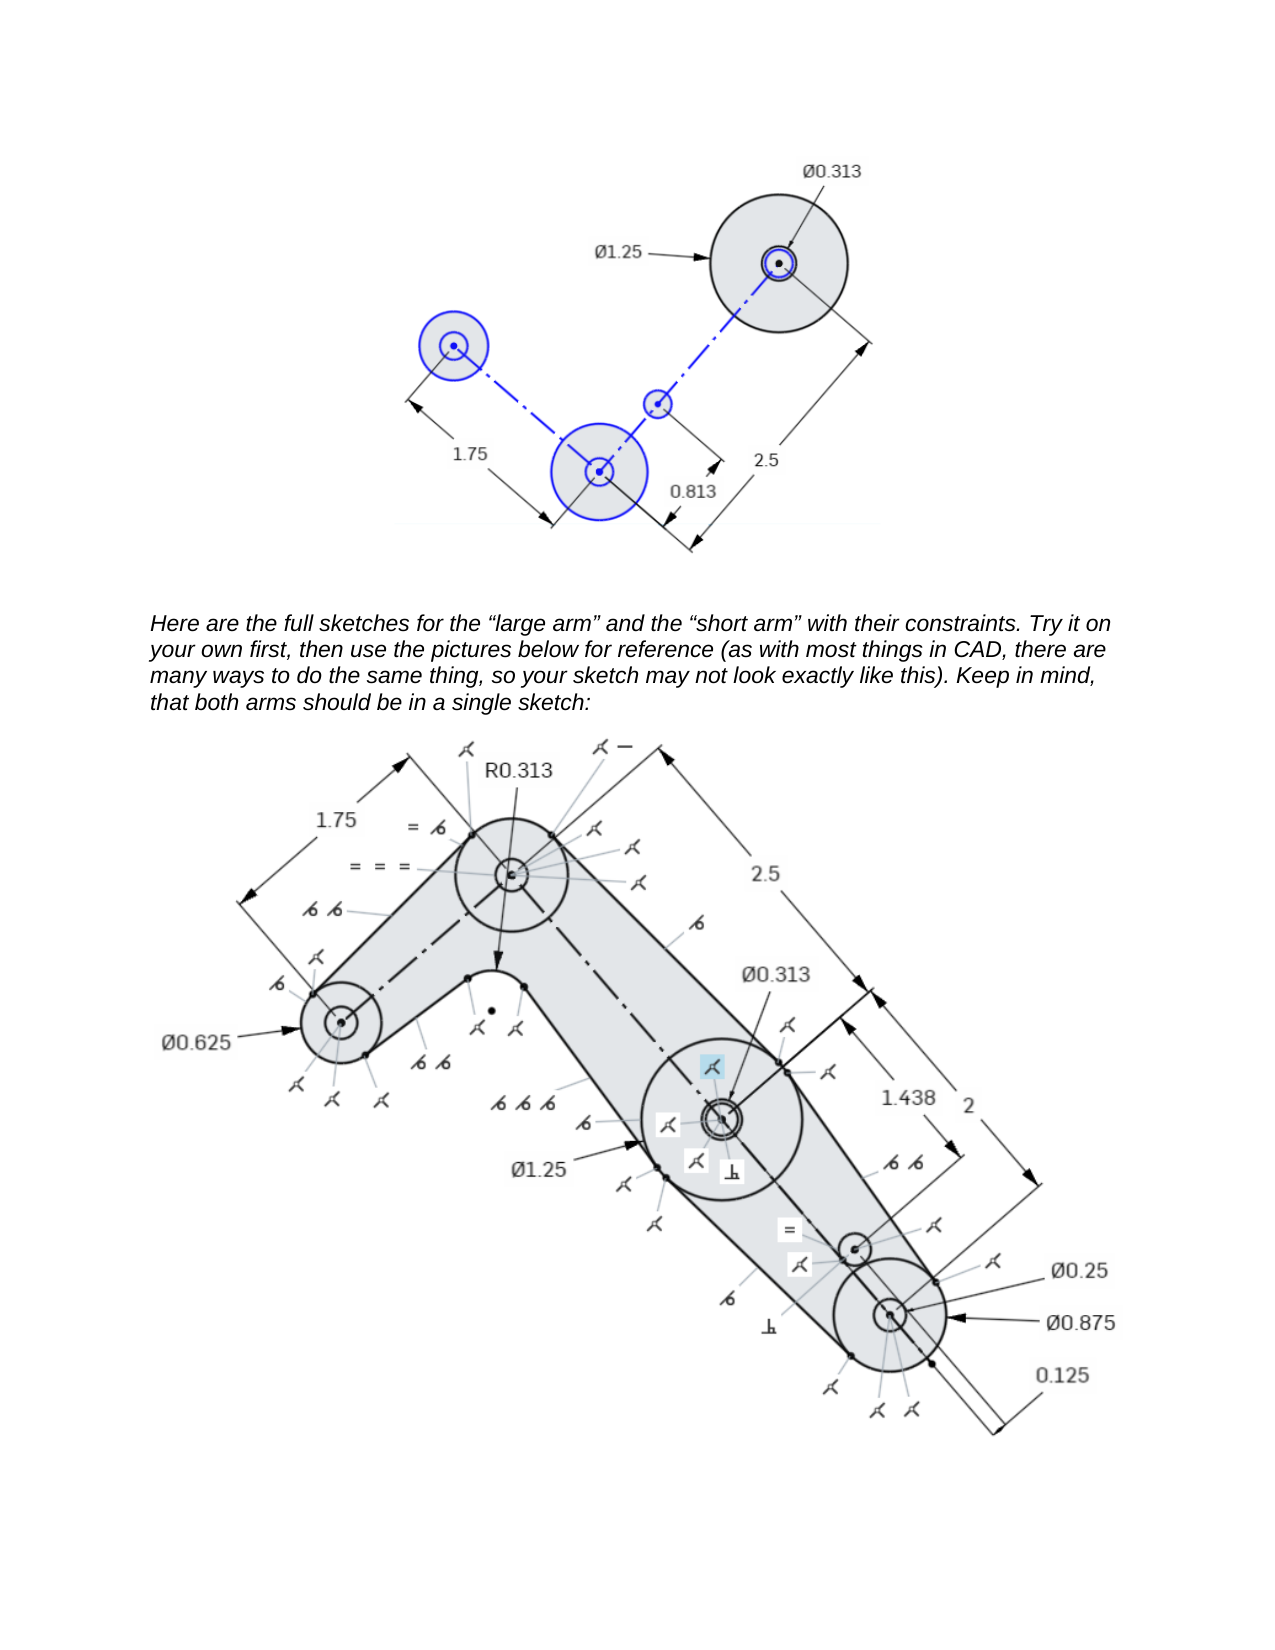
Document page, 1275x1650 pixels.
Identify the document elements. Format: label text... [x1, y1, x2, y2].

text Here are the full sketches for the “large arm” and the “short arm” with their constraints. Try it on your own first, then use the pictures below for reference (as with most things in CAD, there are many ways to do the same thing, so your sketch may not look exactly like this). Keep in mind, that both arms should be in a single sketch: [150, 609, 1125, 715]
picture [150, 727, 1125, 1445]
picture [394, 150, 881, 559]
